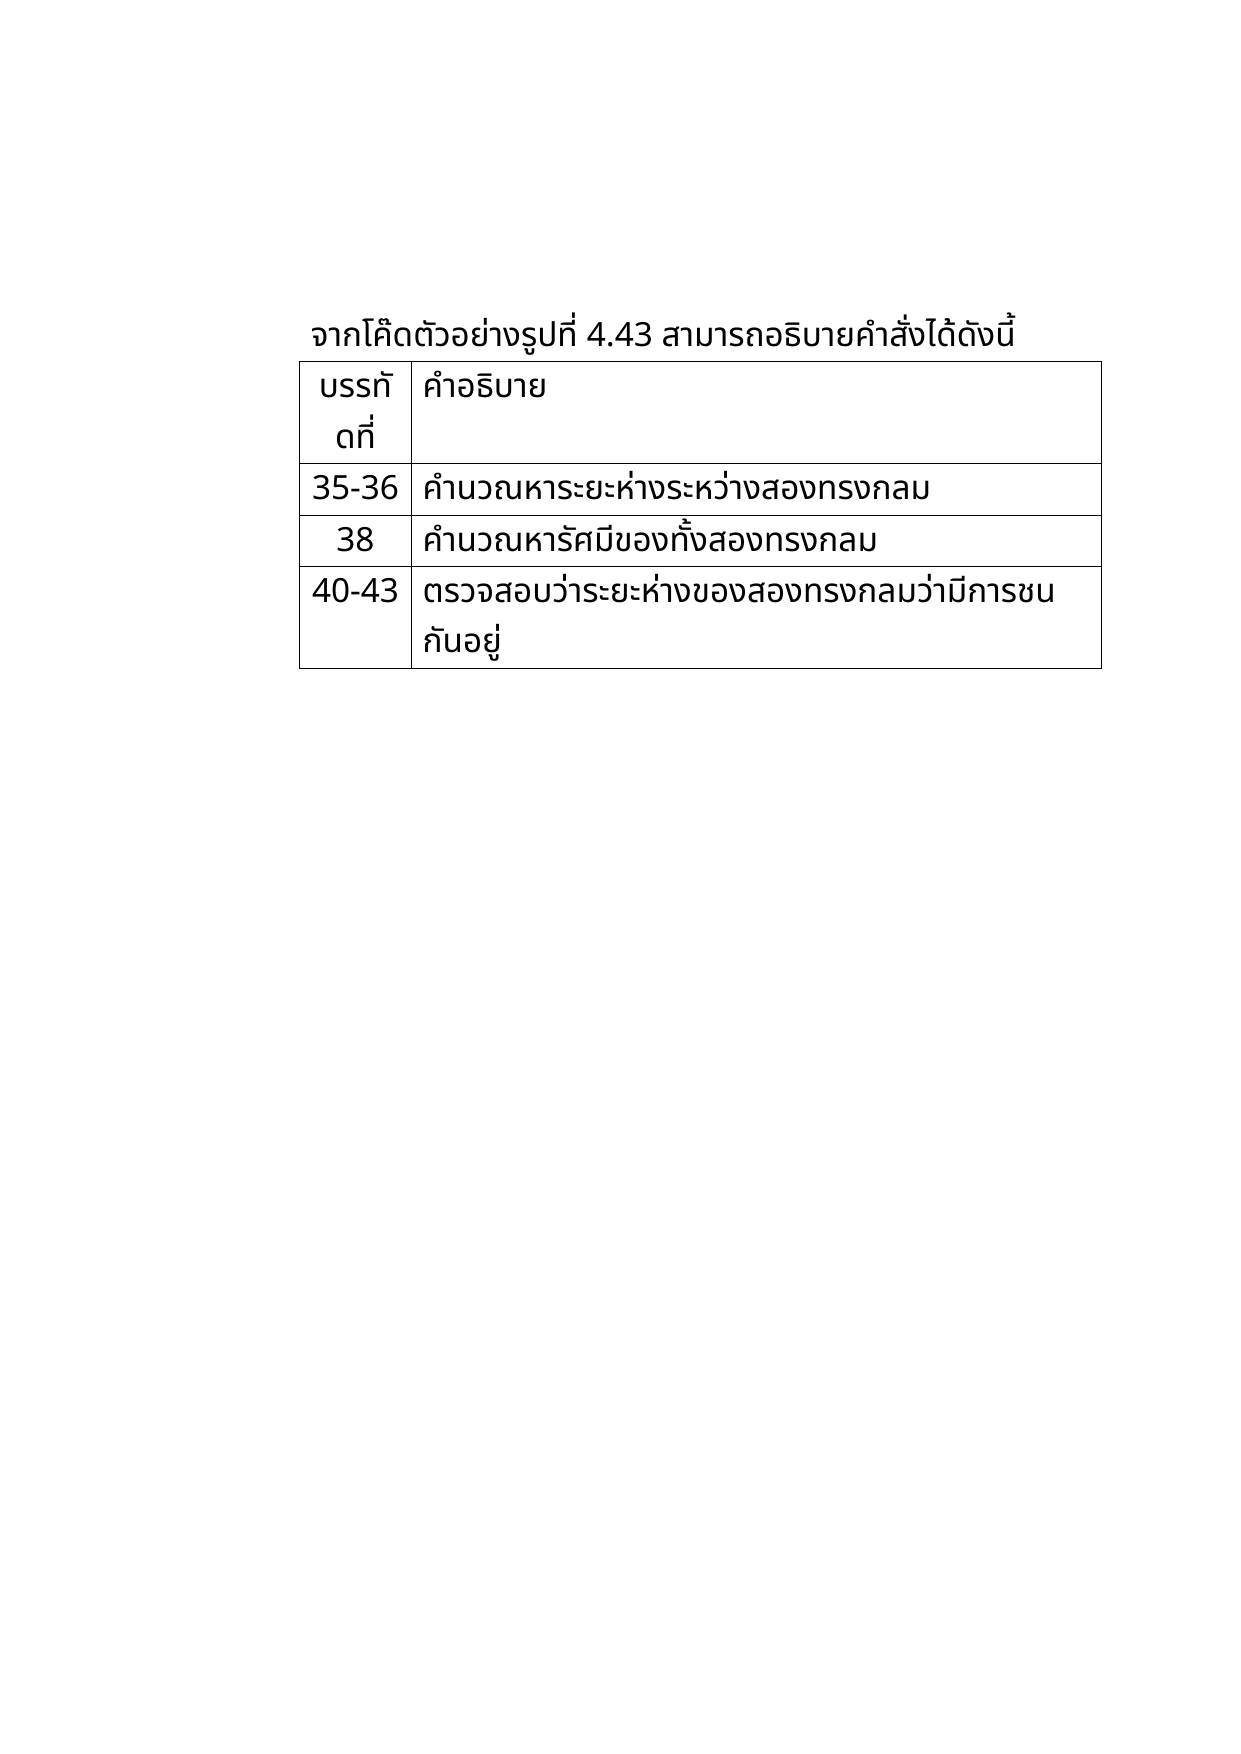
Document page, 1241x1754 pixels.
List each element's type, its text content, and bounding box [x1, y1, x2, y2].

table_cell คำนวณหาระยะห่างระหว่างสองทรงกลม [412, 464, 1101, 514]
table_cell 35-36 [300, 464, 411, 514]
table_cell ตรวจสอบว่าระยะห่างของสองทรงกลมว่ามีการชนกันอยู่ [412, 567, 1101, 668]
table_cell 38 [300, 516, 411, 566]
table_header บรรทัดที่ [300, 362, 411, 463]
table_cell คำนวณหารัศมีของทั้งสองทรงกลม [412, 516, 1101, 566]
table_header คำอธิบาย [412, 362, 1101, 463]
table_cell 40-43 [300, 567, 411, 668]
text จากโค๊ดตัวอย่างรูปที่ 4.43 สามารถอธิบายคำสั่งได้ดังนี้ [311, 311, 1090, 361]
